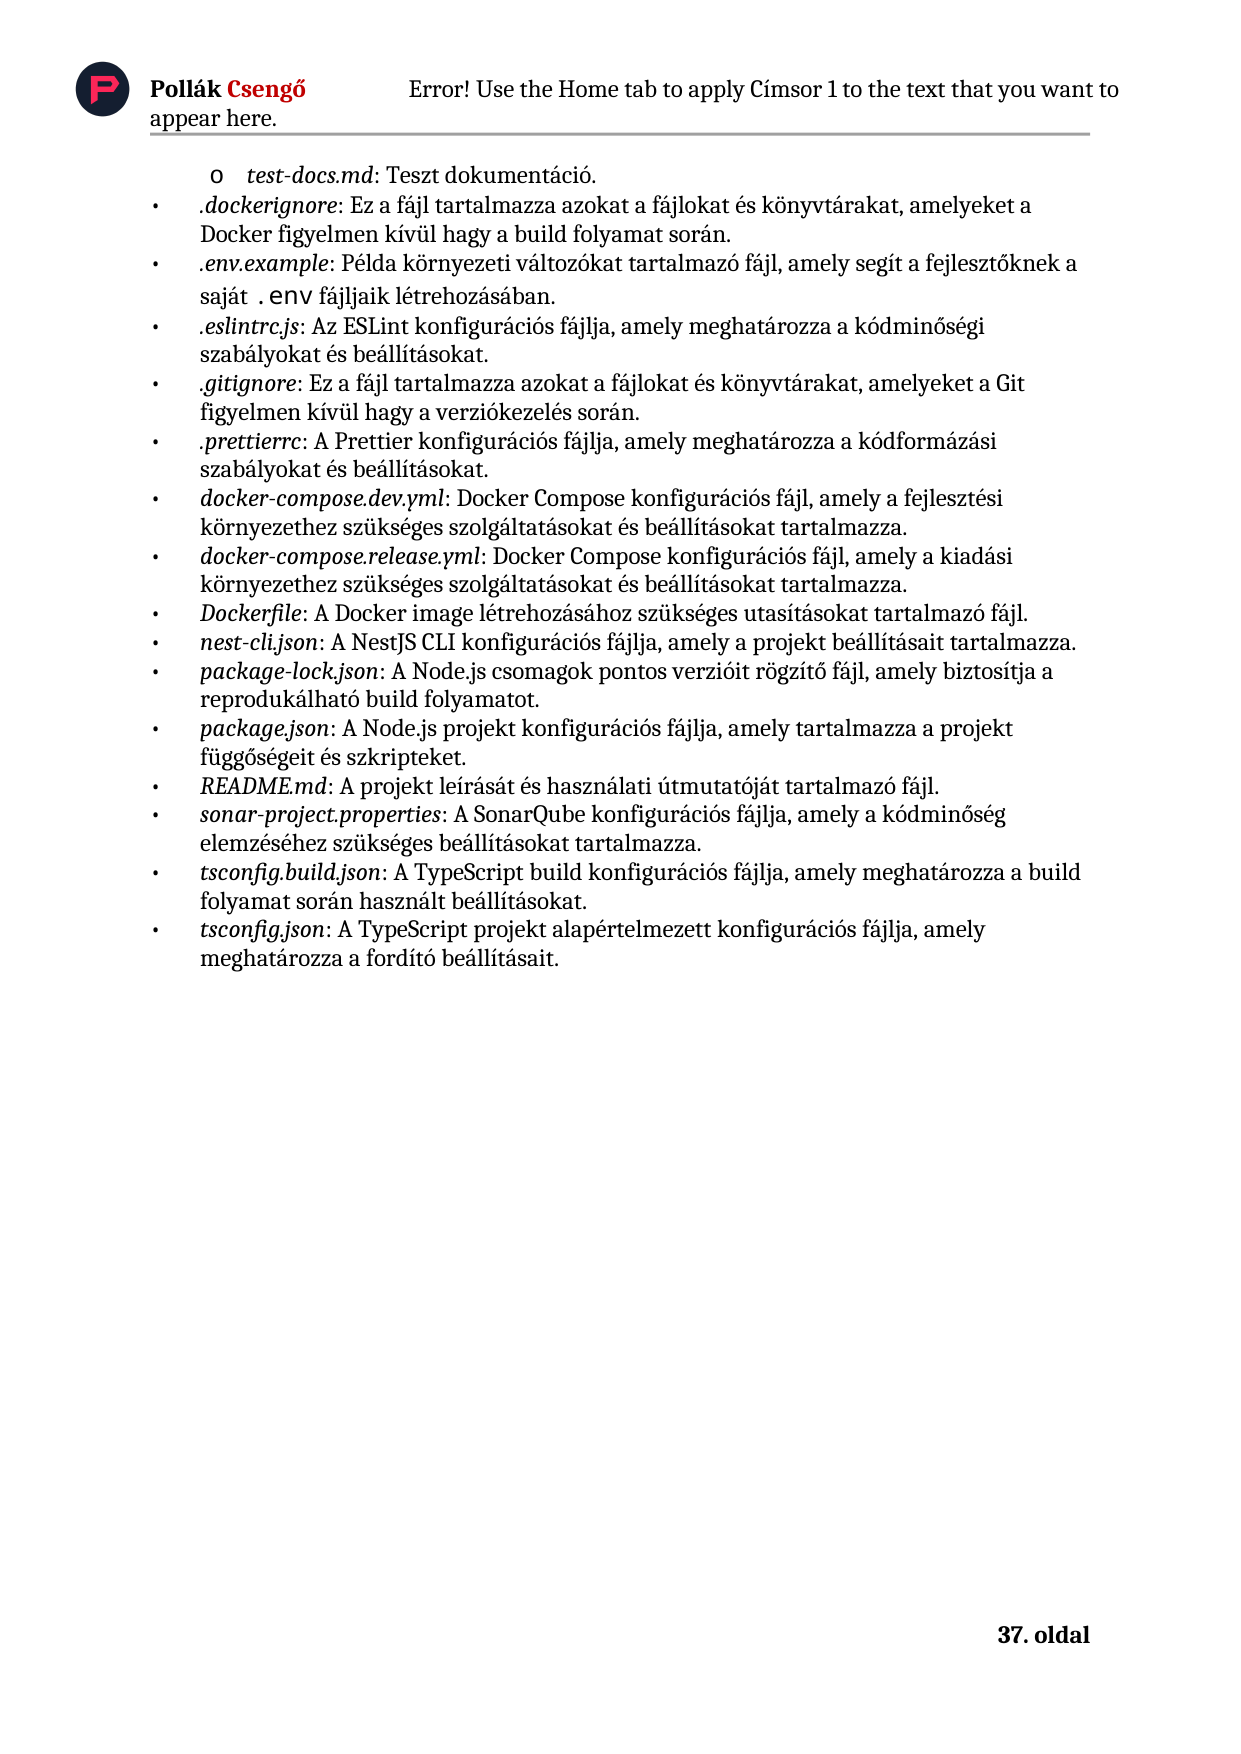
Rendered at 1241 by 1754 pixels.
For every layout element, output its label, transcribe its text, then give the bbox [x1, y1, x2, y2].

list package.json: A Node.js projekt konfigurációs fájlja, amely tartalmazza a projekt függőségeit és szkripteket. [150, 714, 1090, 772]
list .dockerignore: Ez a fájl tartalmazza azokat a fájlokat és könyvtárakat, amelyeket a Docker figyelmen kívül hagy a build folyamat során. [150, 191, 1090, 249]
list package-lock.json: A Node.js csomagok pontos verzióit rögzítő fájl, amely biztosítja a reprodukálható build folyamatot. [150, 657, 1090, 714]
list tsconfig.json: A TypeScript projekt alapértelmezett konfigurációs fájlja, amely meghatározza a fordító beállításait. [150, 915, 1090, 973]
list docker-compose.dev.yml: Docker Compose konfigurációs fájl, amely a fejlesztési környezethez szükséges szolgáltatásokat és beállításokat tartalmazza. [150, 484, 1090, 542]
list .prettierrc: A Prettier konfigurációs fájlja, amely meghatározza a kódformázási szabályokat és beállításokat. [150, 427, 1090, 484]
list README.md: A projekt leírását és használati útmutatóját tartalmazó fájl. [150, 772, 1090, 800]
list Dockerfile: A Docker image létrehozásához szükséges utasításokat tartalmazó fájl. [150, 599, 1090, 628]
list test-docs.md: Teszt dokumentáció. [209, 161, 1090, 191]
list .eslintrc.js: Az ESLint konfigurációs fájlja, amely meghatározza a kódminőségi szabályokat és beállításokat. [150, 312, 1090, 369]
list tsconfig.build.json: A TypeScript build konfigurációs fájlja, amely meghatározza a build folyamat során használt beállításokat. [150, 858, 1090, 915]
list .env.example: Példa környezeti változókat tartalmazó fájl, amely segít a fejlesztőknek a saját .env fájljaik létrehozásában. [150, 249, 1090, 312]
list docker-compose.release.yml: Docker Compose konfigurációs fájl, amely a kiadási környezethez szükséges szolgáltatásokat és beállításokat tartalmazza. [150, 542, 1090, 599]
list .gitignore: Ez a fájl tartalmazza azokat a fájlokat és könyvtárakat, amelyeket a Git figyelmen kívül hagy a verziókezelés során. [150, 369, 1090, 427]
picture [71, 57, 132, 118]
list sonar-project.properties: A SonarQube konfigurációs fájlja, amely a kódminőség elemzéséhez szükséges beállításokat tartalmazza. [150, 800, 1090, 858]
list nest-cli.json: A NestJS CLI konfigurációs fájlja, amely a projekt beállításait tartalmazza. [150, 628, 1090, 657]
